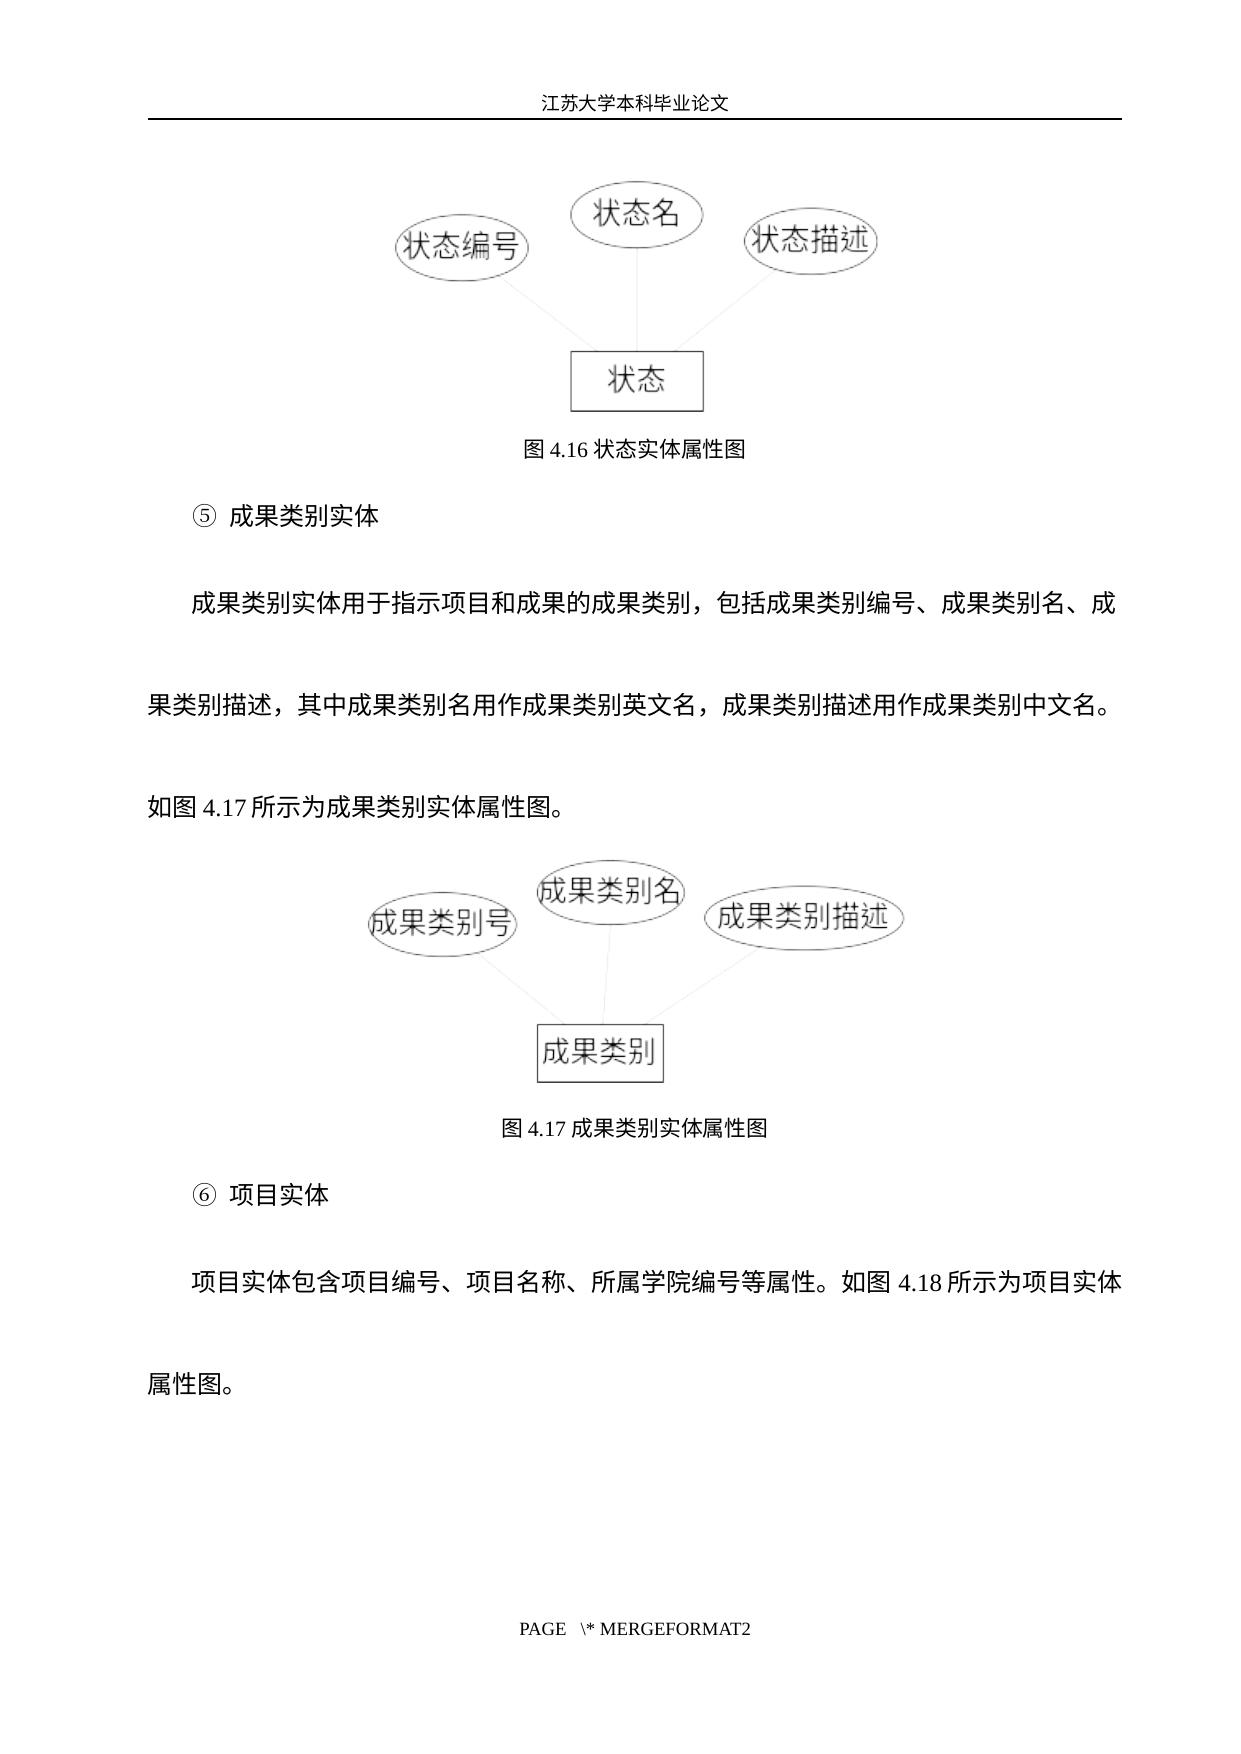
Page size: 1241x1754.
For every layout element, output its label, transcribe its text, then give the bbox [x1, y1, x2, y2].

text 图4.16 状态实体属性图 [148, 431, 1122, 465]
list 项目实体 [192, 1159, 1122, 1227]
text 项目实体包含项目编号、项目名称、所属学院编号等属性。如图4.18所示为项目实体属性图。 [148, 1247, 1122, 1417]
text 图4.17 成果类别实体属性图 [148, 1110, 1122, 1144]
list 成果类别实体 [192, 481, 1122, 548]
text 成果类别实体用于指示项目和成果的成果类别，包括成果类别编号、成果类别名、成果类别描述，其中成果类别名用作成果类别英文名，成果类别描述用作成果类别中文名。如图4.17所示为成果类别实体属性图。 [148, 568, 1122, 839]
